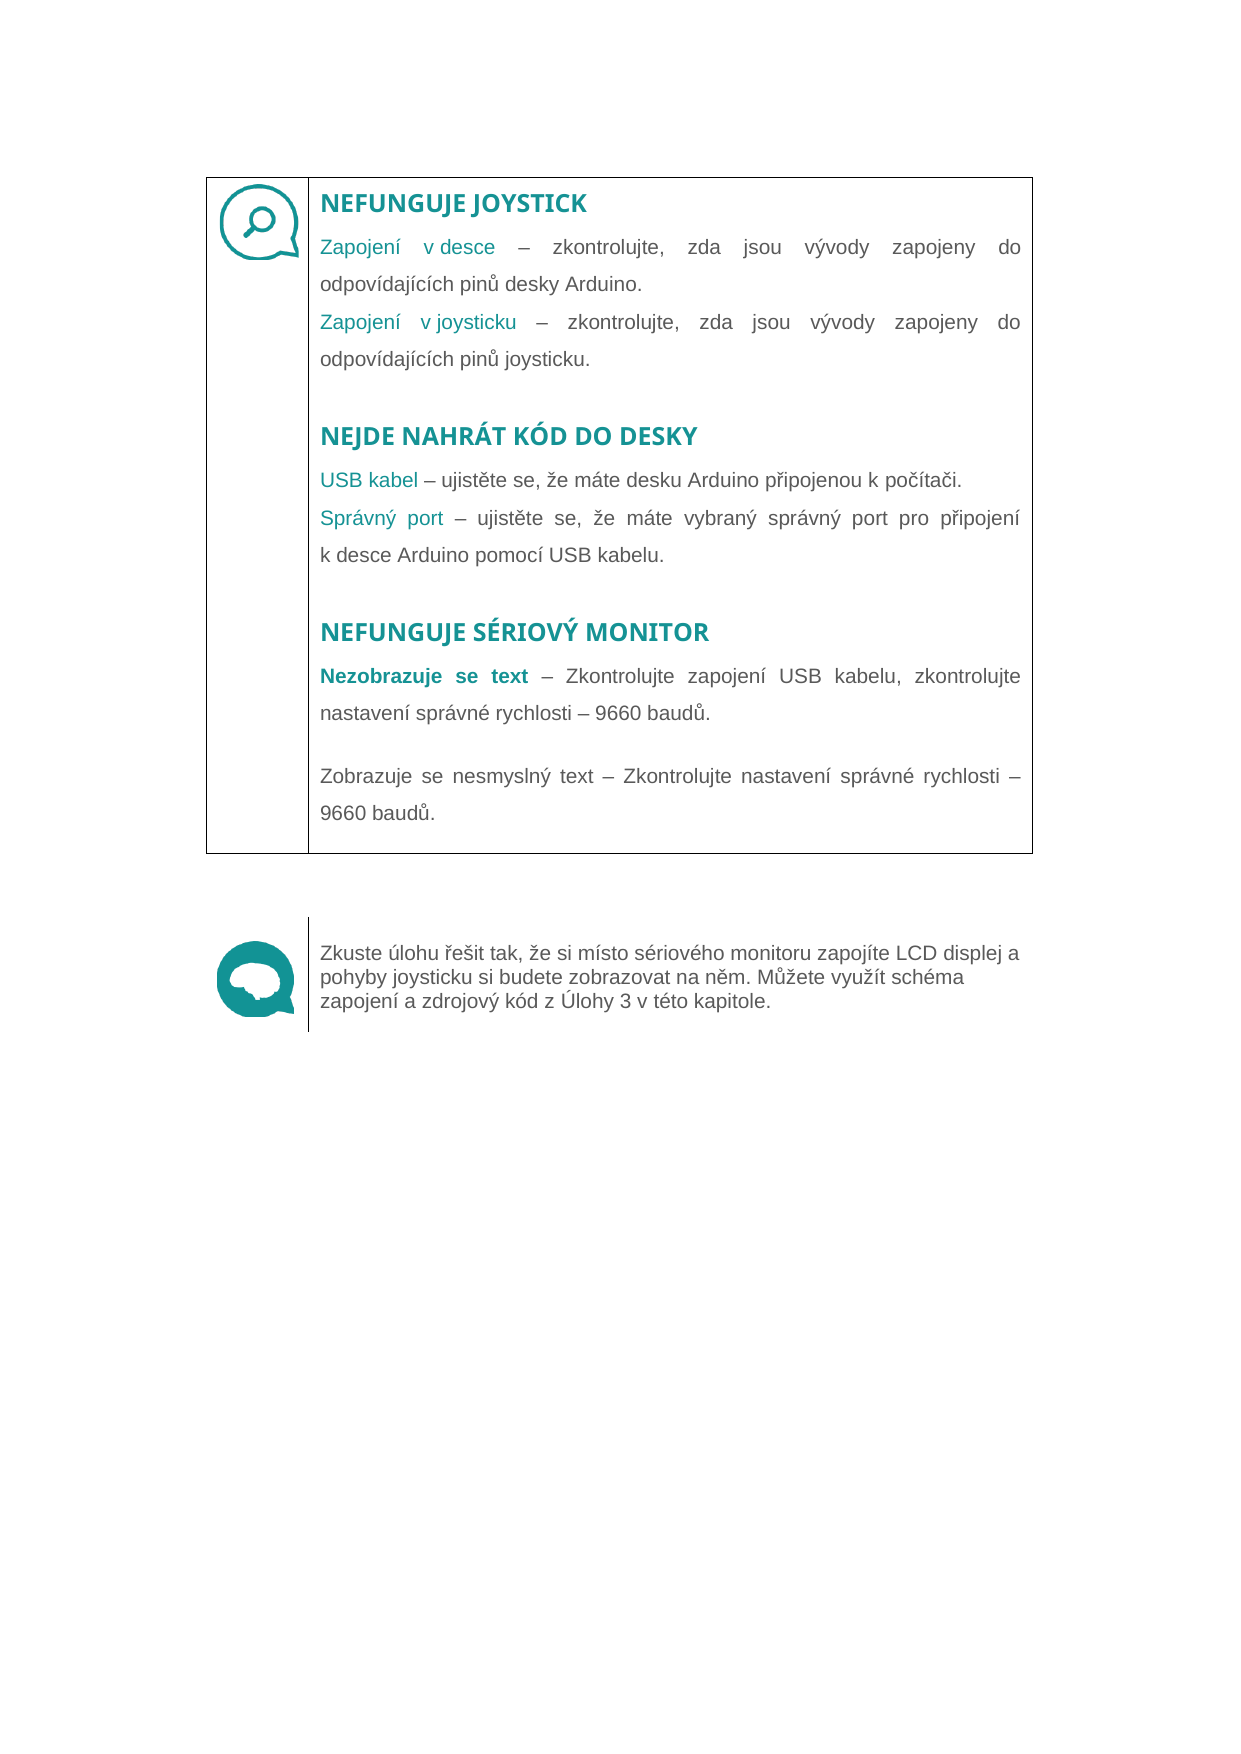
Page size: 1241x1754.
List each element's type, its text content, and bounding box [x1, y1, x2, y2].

table_header [207, 178, 308, 853]
table_header [207, 917, 308, 1032]
table_header Nefunguje joystick Zapojení v desce – zkontrolujte, zda jsou vývody zapojeny do odpovídajících pinů desky Arduino. Zapojení v joysticku – zkontrolujte, zda jsou vývody zapojeny do odpovídajících pinů joysticku. Nejde nahrát kód do desky USB kabel – ujistěte se, že máte desku Arduino připojenou k počítači. Správný port – ujistěte se, že máte vybraný správný port pro připojení k desce Arduino pomocí USB kabelu. Nefunguje Sériový monitor Nezobrazuje se text – Zkontrolujte zapojení USB kabelu, zkontrolujte nastavení správné rychlosti – 9660 baudů. Zobrazuje se nesmyslný text – Zkontrolujte nastavení správné rychlosti – 9660 baudů. [309, 178, 1032, 853]
table_header Zkuste úlohu řešit tak, že si místo sériového monitoru zapojíte LCD displej a pohyby joysticku si budete zobrazovat na něm. Můžete využít schéma zapojení a zdrojový kód z Úlohy 3 v této kapitole. [309, 917, 1033, 1032]
